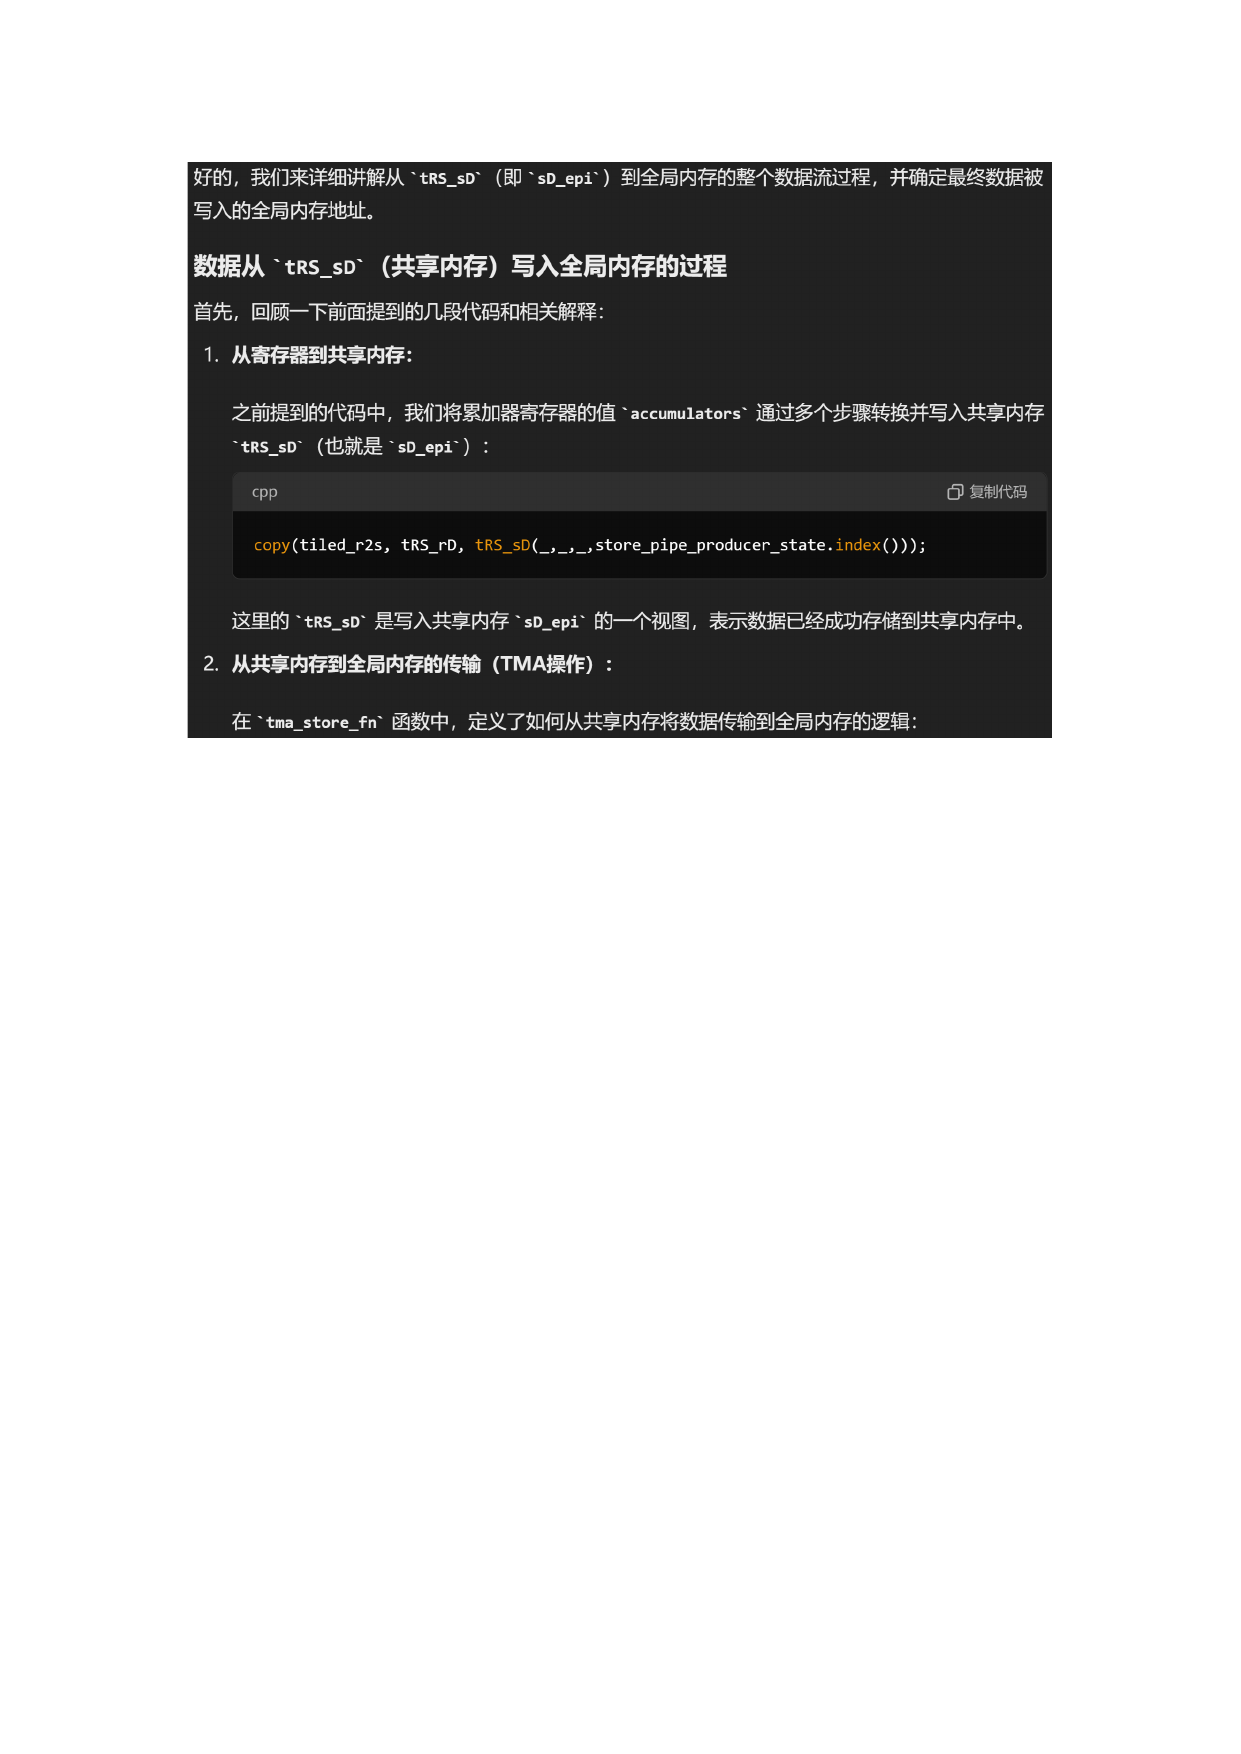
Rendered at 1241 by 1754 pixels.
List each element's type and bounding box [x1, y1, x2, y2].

picture [187, 162, 1052, 738]
